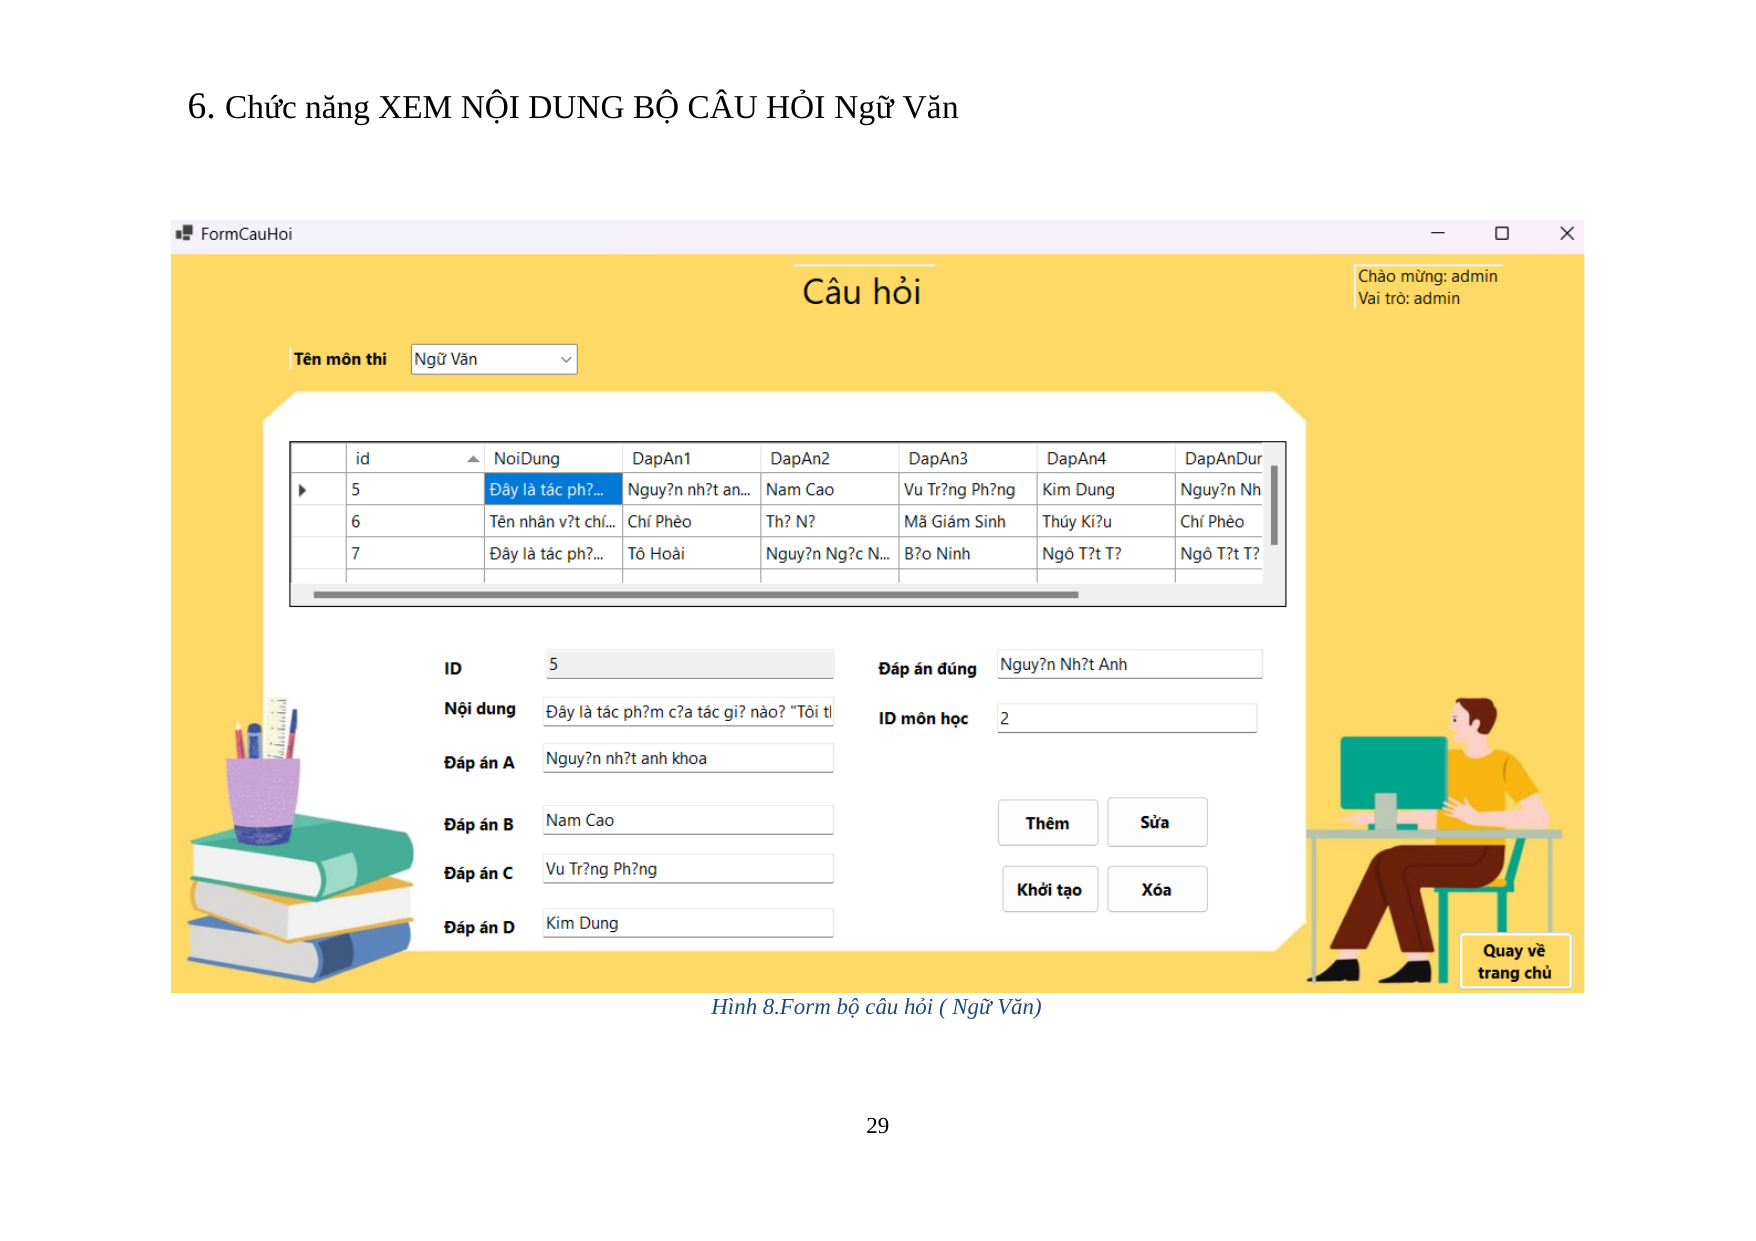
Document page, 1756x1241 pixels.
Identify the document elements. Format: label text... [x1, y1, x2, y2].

subtitle Chức năng XEM NỘI DUNG BỘ CÂU HỎI Ngữ Văn [187, 84, 1655, 127]
text Hình 8.Form bộ câu hỏi ( Ngữ Văn) [100, 993, 1655, 1019]
picture [170, 220, 1585, 993]
